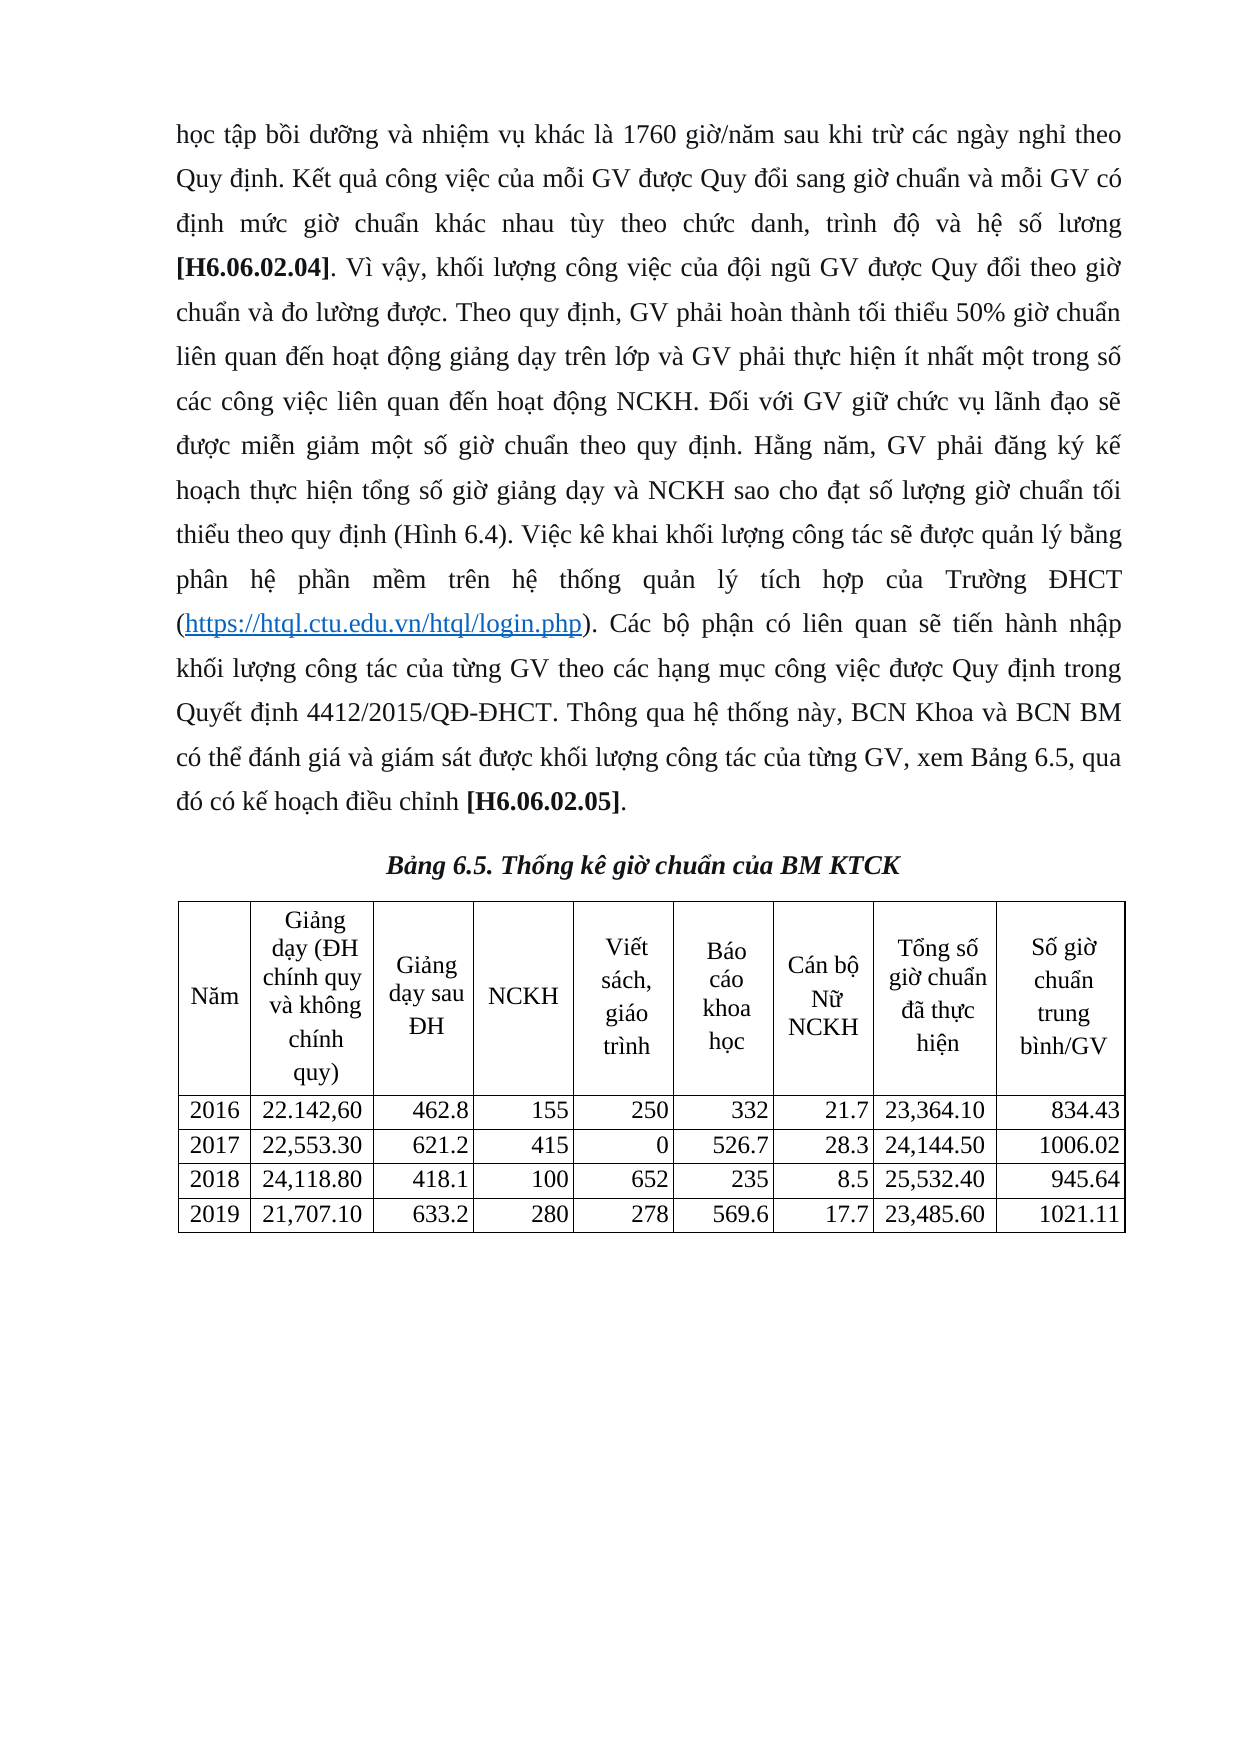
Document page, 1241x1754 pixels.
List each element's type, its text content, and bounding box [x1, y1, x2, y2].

table_cell 278 [574, 1199, 673, 1232]
table_cell 2019 [179, 1199, 250, 1232]
table_cell 100 [474, 1164, 573, 1198]
table_cell 633.2 [374, 1199, 473, 1232]
table_cell 332 [674, 1096, 773, 1129]
table_cell 1021.11 [997, 1199, 1124, 1232]
table_cell 25,532.40 [874, 1164, 996, 1198]
table_cell 418.1 [374, 1164, 473, 1198]
table_header Báo cáo khoa học [674, 902, 773, 1094]
table_cell 28.3 [774, 1130, 873, 1163]
table_cell 415 [474, 1130, 573, 1163]
table_header Giảng dạy sau ĐH [374, 902, 473, 1094]
table_cell 23,364.10 [874, 1096, 996, 1129]
table_cell 22,553.30 [251, 1130, 373, 1163]
table_cell 0 [574, 1130, 673, 1163]
table_cell 462.8 [374, 1096, 473, 1129]
table_cell 21,707.10 [251, 1199, 373, 1232]
table_cell 250 [574, 1096, 673, 1129]
table_header Số giờ chuẩn trung bình/GV [997, 902, 1124, 1094]
subtitle Bảng 6.5. Thống kê giờ chuẩn của BM KTCK [163, 849, 1123, 880]
table_cell 621.2 [374, 1130, 473, 1163]
table_cell 945.64 [997, 1164, 1124, 1198]
table_cell 24,118.80 [251, 1164, 373, 1198]
table_header NCKH [474, 902, 573, 1094]
table_cell 834.43 [997, 1096, 1124, 1129]
table_cell 280 [474, 1199, 573, 1232]
table_header Tổng số giờ chuẩn đã thực hiện [874, 902, 996, 1094]
table_cell 17.7 [774, 1199, 873, 1232]
table_cell 24,144.50 [874, 1130, 996, 1163]
table_cell 526.7 [674, 1130, 773, 1163]
table_cell 8.5 [774, 1164, 873, 1198]
table_header Năm [179, 902, 250, 1094]
table_cell 2016 [179, 1096, 250, 1129]
table_cell 2018 [179, 1164, 250, 1198]
table_cell 155 [474, 1096, 573, 1129]
table_cell 22.142,60 [251, 1096, 373, 1129]
table_header Cán bộ Nữ NCKH [774, 902, 873, 1094]
table_cell 2017 [179, 1130, 250, 1163]
table_cell 23,485.60 [874, 1199, 996, 1232]
table_cell 569.6 [674, 1199, 773, 1232]
table_cell 652 [574, 1164, 673, 1198]
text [176, 118, 1123, 816]
table_header Viết sách, giáo trình [574, 902, 673, 1094]
table_cell 21.7 [774, 1096, 873, 1129]
table_cell 1006.02 [997, 1130, 1124, 1163]
table_cell 235 [674, 1164, 773, 1198]
table_header Giảng dạy (ĐH chính quy và không chính quy) [251, 902, 373, 1094]
